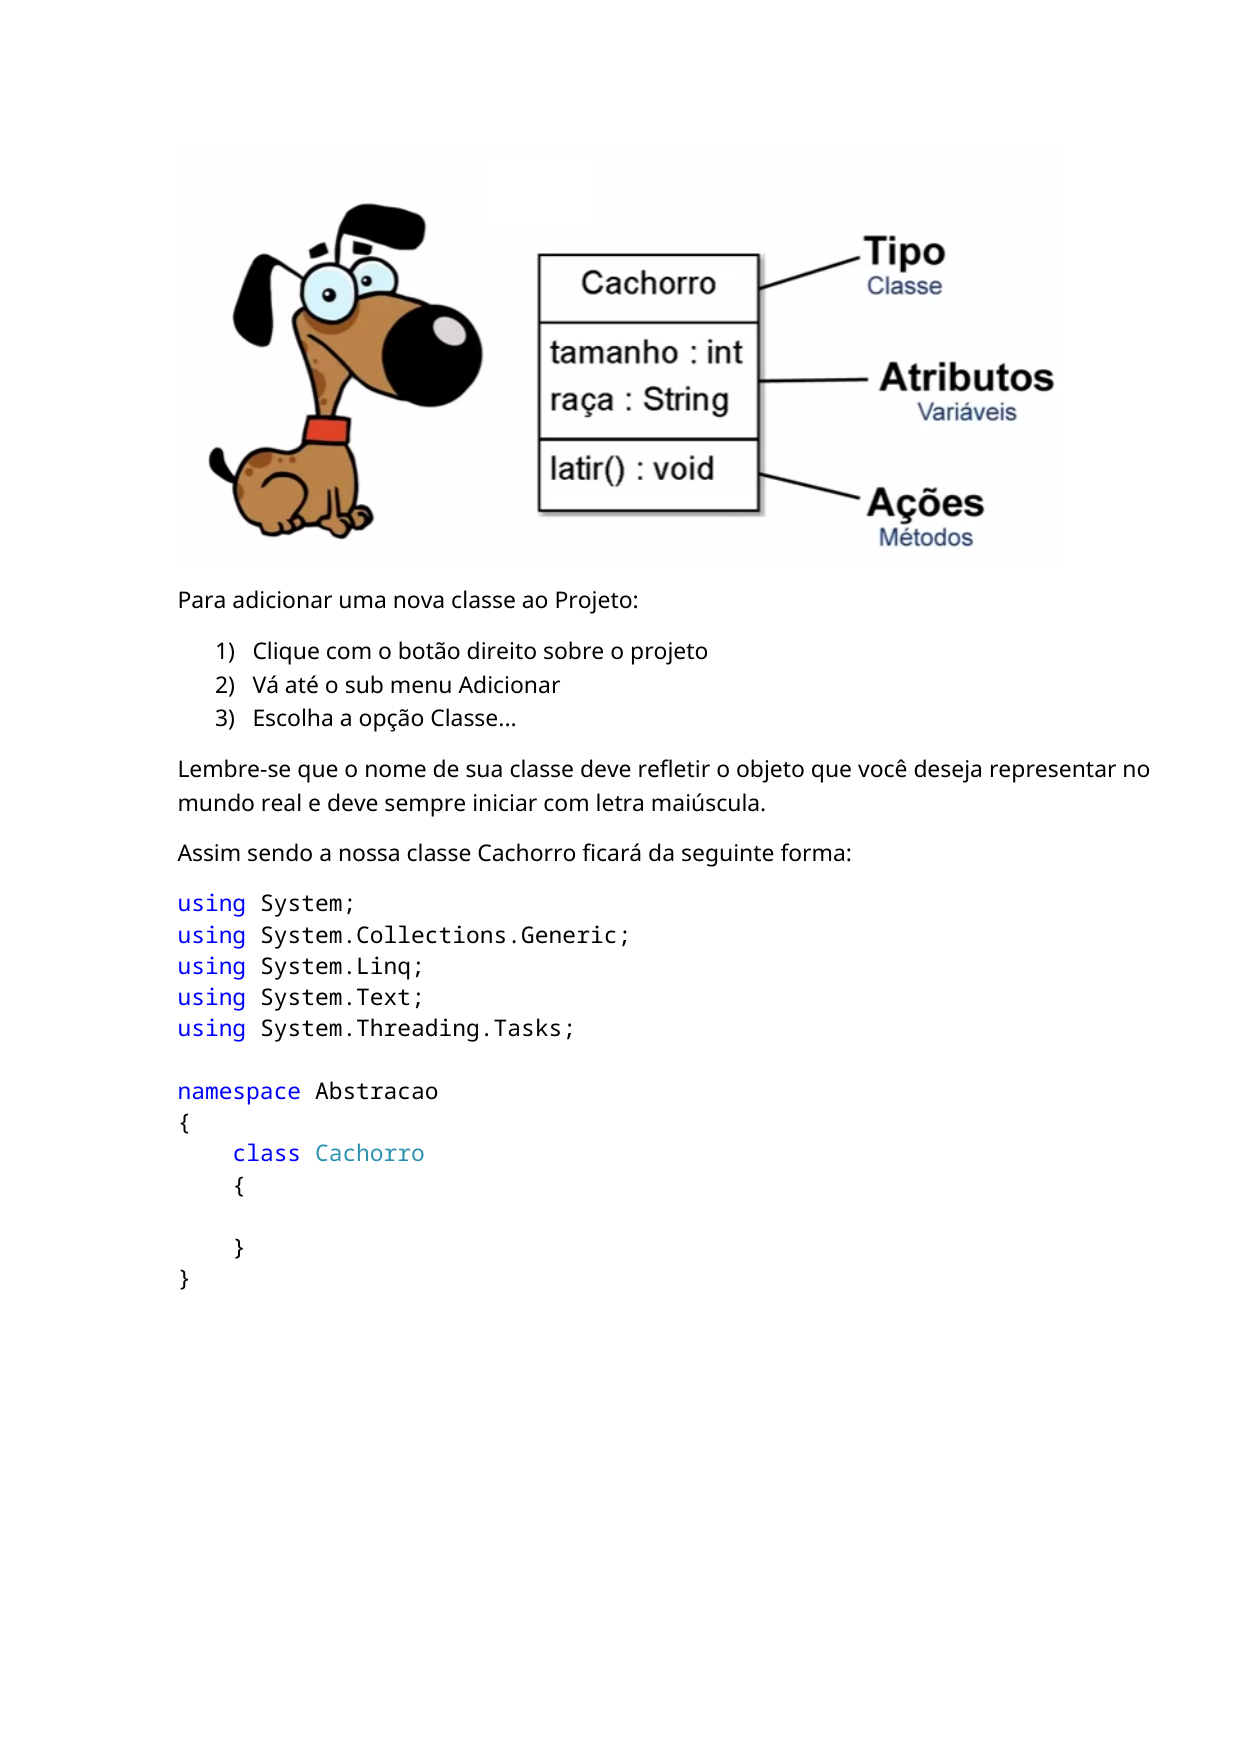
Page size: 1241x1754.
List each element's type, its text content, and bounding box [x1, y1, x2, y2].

text using System.Text; [177, 981, 1181, 1012]
picture [177, 147, 1063, 566]
list Escolha a opção Classe... [215, 702, 1181, 733]
text Lembre-se que o nome de sua classe deve refletir o objeto que você deseja representar no mundo real e deve sempre iniciar com letra maiúscula. [177, 753, 1181, 818]
text Para adicionar uma nova classe ao Projeto: [177, 584, 1181, 616]
text { [177, 1168, 1181, 1200]
list Vá até o sub menu Adicionar [215, 668, 1181, 700]
text Assim sendo a nossa classe Cachorro ficará da seguinte forma: [177, 837, 1181, 868]
text class Cachorro [177, 1137, 1181, 1168]
text } [177, 1262, 1181, 1293]
text } [177, 1231, 1181, 1262]
text { [177, 1106, 1181, 1137]
text using System.Collections.Generic; [177, 918, 1181, 950]
text namespace Abstracao [177, 1075, 1181, 1106]
text using System.Threading.Tasks; [177, 1012, 1181, 1043]
text using System; [177, 887, 1181, 918]
text using System.Linq; [177, 950, 1181, 981]
list Clique com o botão direito sobre o projeto [215, 635, 1181, 666]
